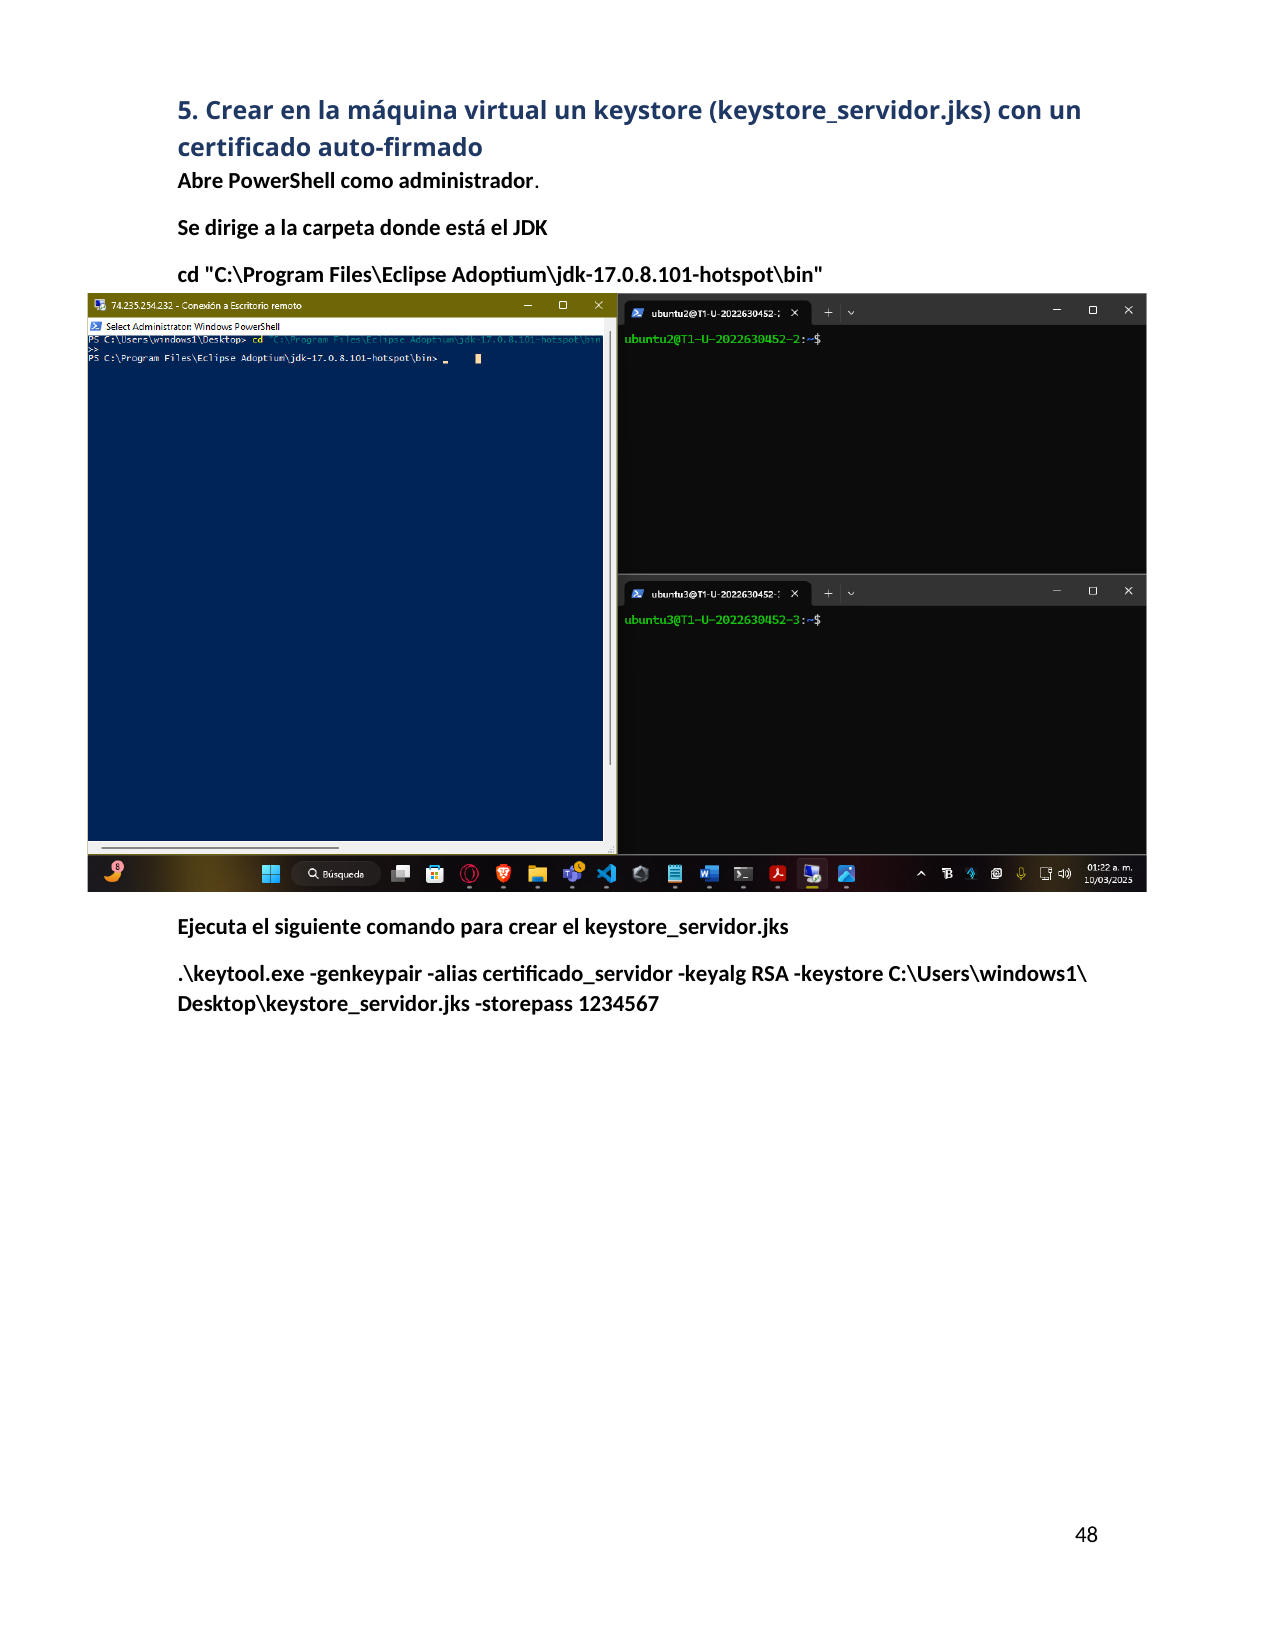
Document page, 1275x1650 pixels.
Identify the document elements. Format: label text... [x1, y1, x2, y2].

text cd "C:\Program Files\Eclipse Adoptium\jdk-17.0.8.101-hotspot\bin" [177, 260, 1098, 288]
picture [87, 293, 1147, 892]
text Abre PowerShell como administrador. [177, 166, 1098, 194]
text Ejecuta el siguiente comando para crear el keystore_servidor.jks [177, 892, 1098, 941]
text Se dirige a la carpeta donde está el JDK [177, 213, 1098, 241]
text .\keytool.exe -genkeypair -alias certificado_servidor -keyalg RSA -keystore C:\Users\windows1\Desktop\keystore_servidor.jks -storepass 1234567 [177, 959, 1098, 1018]
subtitle 5. Crear en la máquina virtual un keystore (keystore_servidor.jks) con un certificado auto-firmado [177, 93, 1098, 164]
